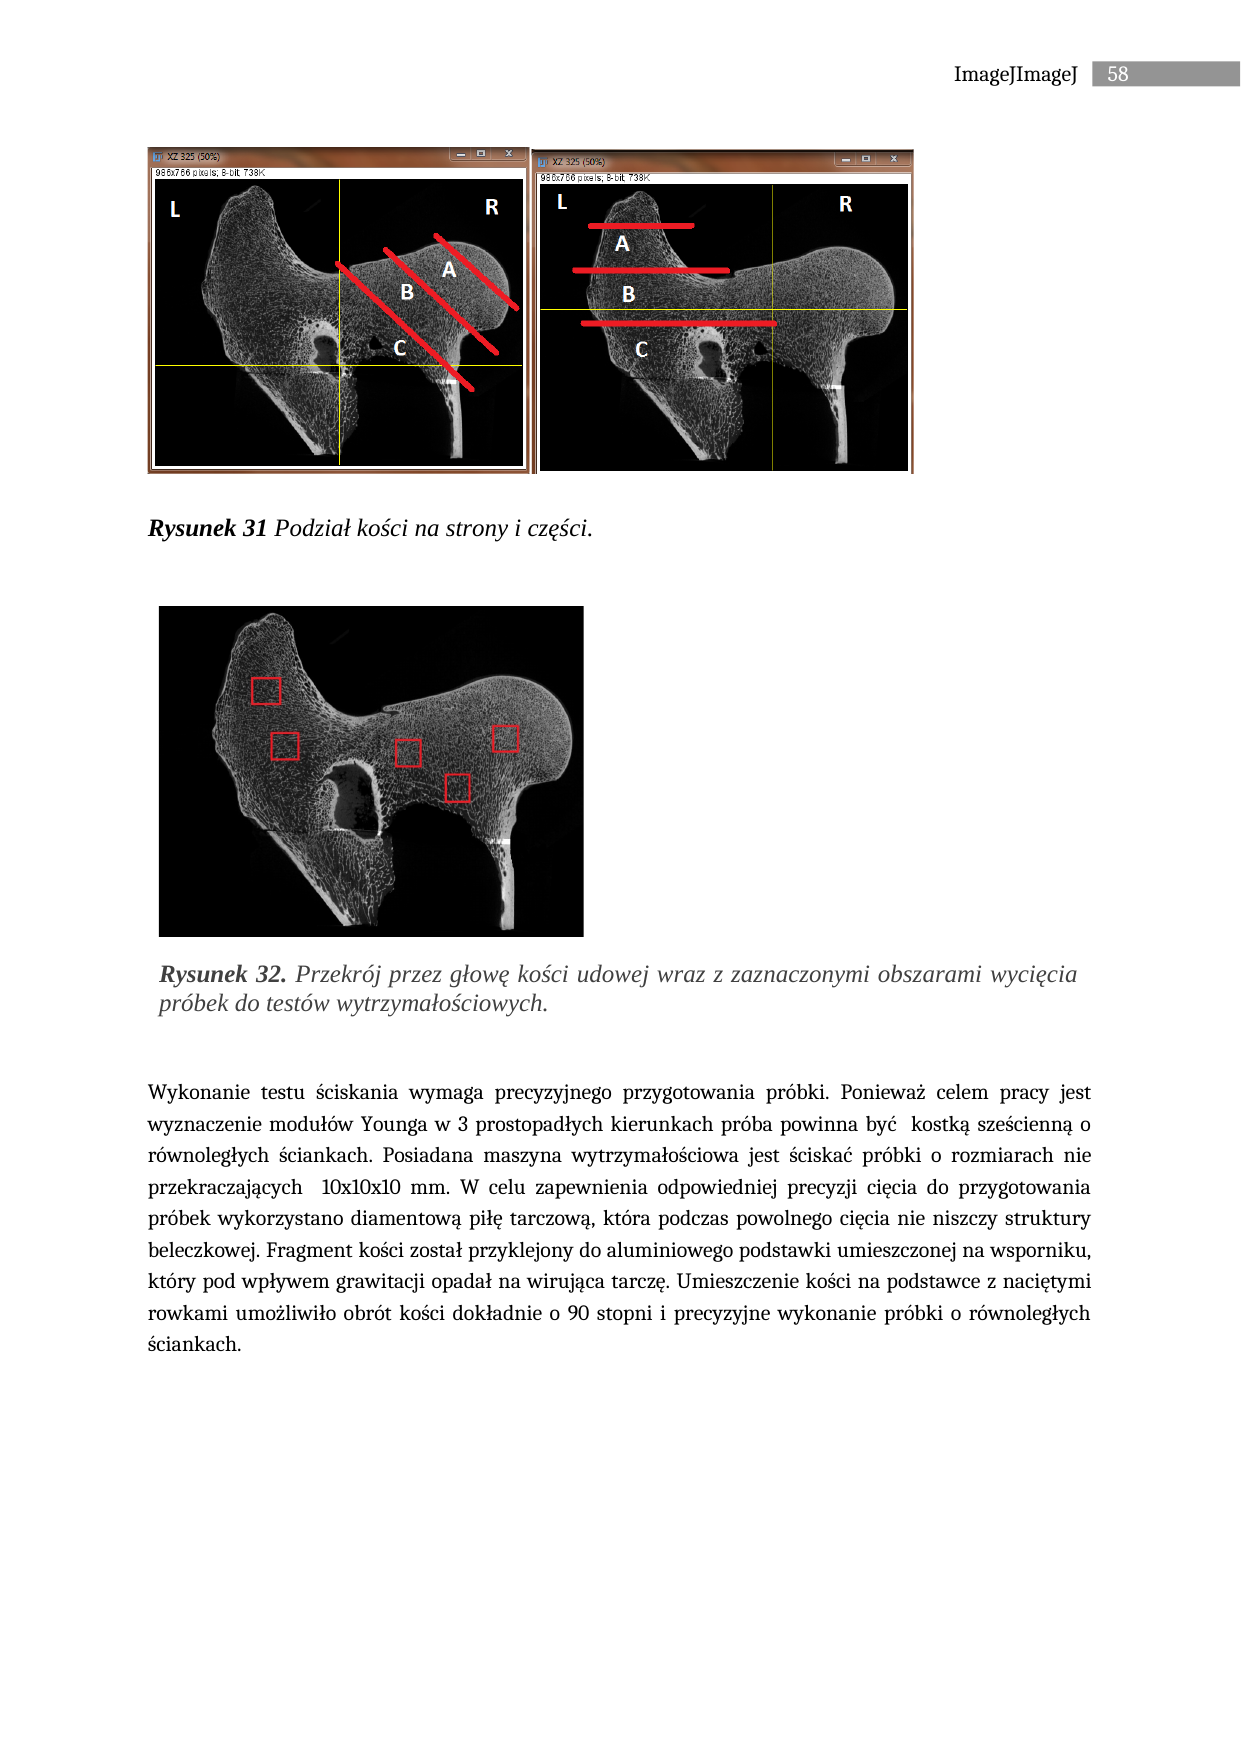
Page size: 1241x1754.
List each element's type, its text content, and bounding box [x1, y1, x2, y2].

picture [158, 606, 584, 937]
picture [147, 147, 914, 491]
text Rysunek 31 Podział kości na strony i części. [148, 513, 1092, 542]
table_header Rysunek 32. Przekrój przez głowę kości udowej wraz z zaznaczonymi obszarami wycięcia próbek do testów wytrzymałościowych. [148, 607, 1092, 1080]
text Wykonanie testu ściskania wymaga precyzyjnego przygotowania próbki. Ponieważ celem pracy jest wyznaczenie modułów Younga w 3 prostopadłych kierunkach próba powinna być kostką sześcienną o równoległych ściankach. Posiadana maszyna wytrzymałościowa jest ściskać próbki o rozmiarach nie przekraczających 10x10x10 mm. W celu zapewnienia odpowiedniej precyzji cięcia do przygotowania próbek wykorzystano diamentową piłę tarczową, która podczas powolnego cięcia nie niszczy struktury beleczkowej. Fragment kości został przyklejony do aluminiowego podstawki umieszczonej na wsporniku, który pod wpływem grawitacji opadał na wirująca tarczę. Umieszczenie kości na podstawce z naciętymi rowkami umożliwiło obrót kości dokładnie o 90 stopni i precyzyjne wykonanie próbki o równoległych ściankach. [148, 1080, 1092, 1357]
